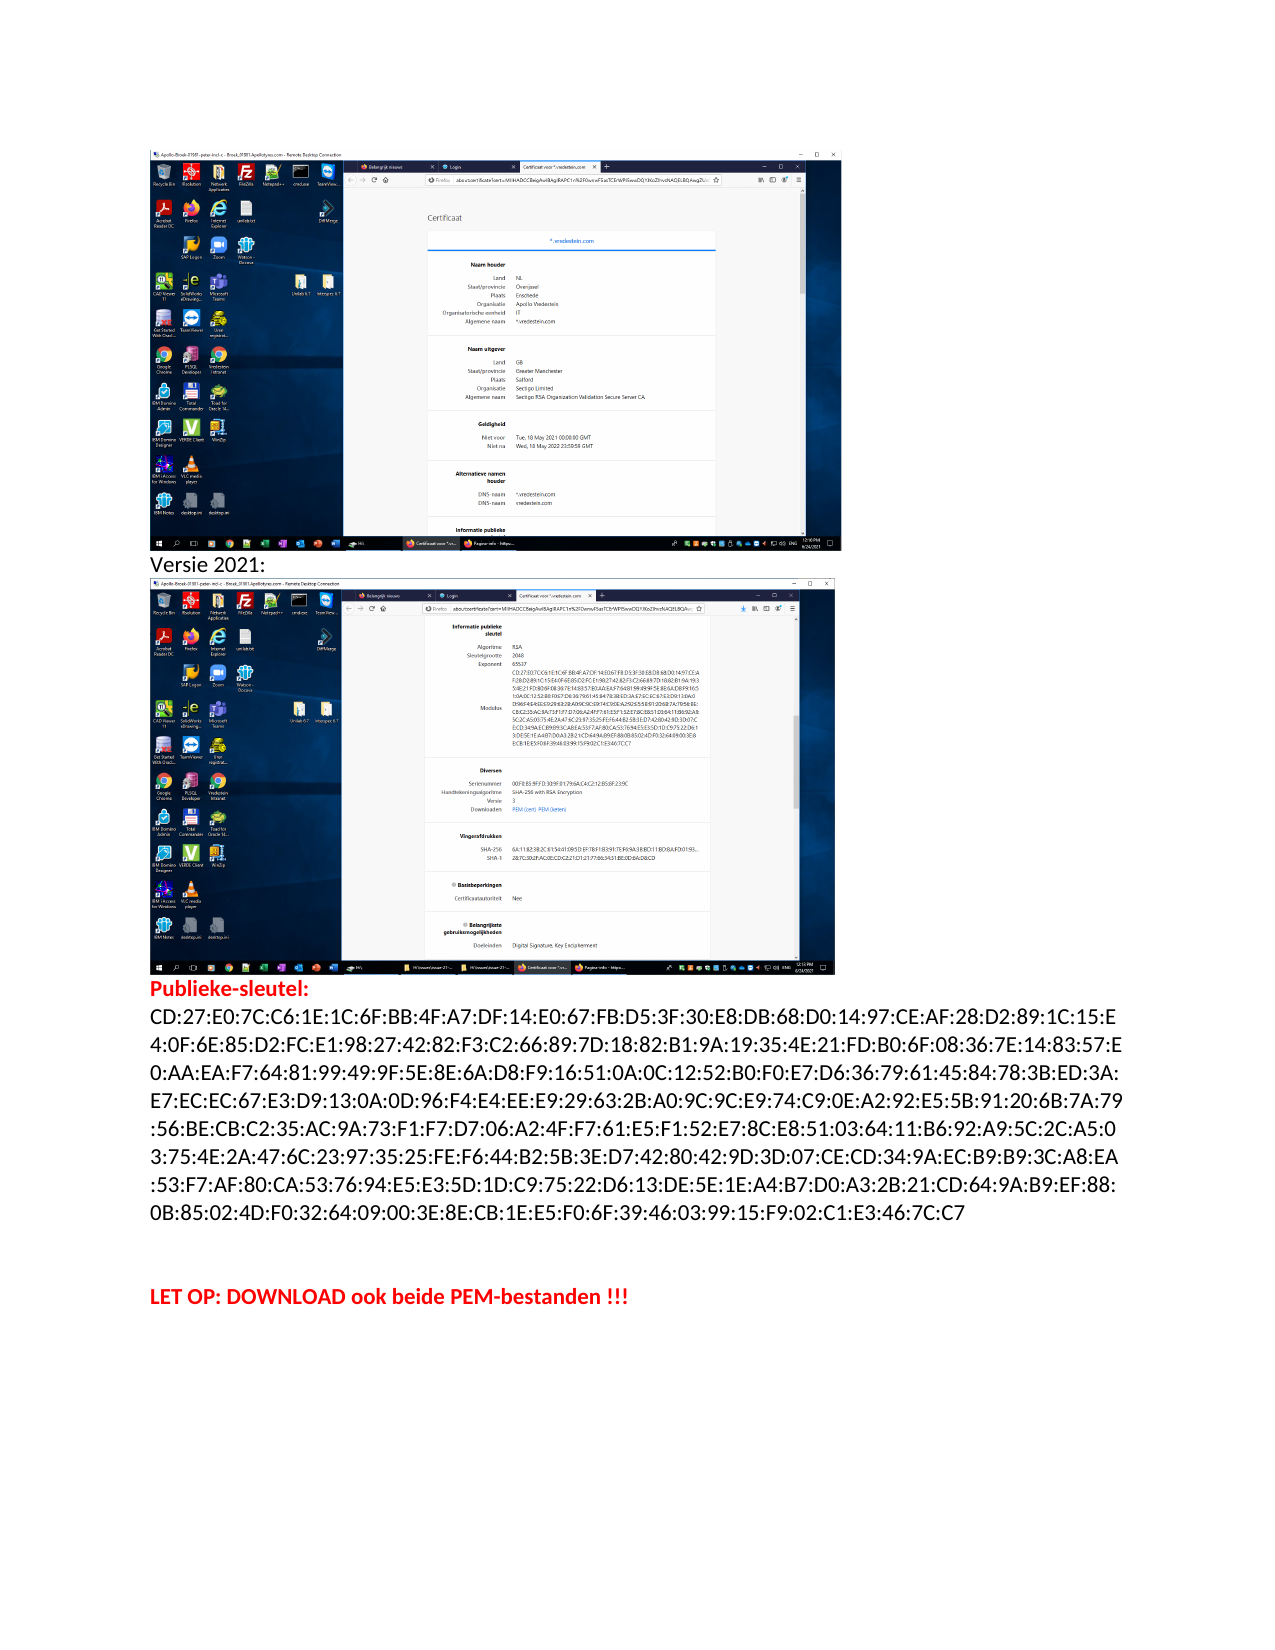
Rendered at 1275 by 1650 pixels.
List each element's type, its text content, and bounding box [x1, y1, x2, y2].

text LET OP: DOWNLOAD ook beide PEM-bestanden !!! [150, 1282, 1125, 1311]
text Publieke-sleutel: [150, 974, 1125, 1002]
text Versie 2021: [150, 550, 1125, 578]
picture [150, 150, 842, 551]
picture [150, 578, 835, 975]
text CD:27:E0:7C:C6:1E:1C:6F:BB:4F:A7:DF:14:E0:67:FB:D5:3F:30:E8:DB:68:D0:14:97:CE:AF:28:D2:89:1C:15:E4:0F:6E:85:D2:FC:E1:98:27:42:82:F3:C2:66:89:7D:18:82:B1:9A:19:35:4E:21:FD:B0:6F:08:36:7E:14:83:57:E0:AA:EA:F7:64:81:99:49:9F:5E:8E:6A:D8:F9:16:51:0A:0C:12:52:B0:F0:E7:D6:36:79:61:45:84:78:3B:ED:3A:E7:EC:EC:67:E3:D9:13:0A:0D:96:F4:E4:EE:E9:29:63:2B:A0:9C:9C:E9:74:C9:0E:A2:92:E5:5B:91:20:6B:7A:79:56:BE:CB:C2:35:AC:9A:73:F1:F7:D7:06:A2:4F:F7:61:E5:F1:52:E7:8C:E8:51:03:64:11:B6:92:A9:5C:2C:A5:03:75:4E:2A:47:6C:23:97:35:25:FE:F6:44:B2:5B:3E:D7:42:80:42:9D:3D:07:CE:CD:34:9A:EC:B9:B9:3C:A8:EA:53:F7:AF:80:CA:53:76:94:E5:E3:5D:1D:C9:75:22:D6:13:DE:5E:1E:A4:B7:D0:A3:2B:21:CD:64:9A:B9:EF:88:0B:85:02:4D:F0:32:64:09:00:3E:8E:CB:1E:E5:F0:6F:39:46:03:99:15:F9:02:C1:E3:46:7C:C7 [150, 1002, 1125, 1226]
